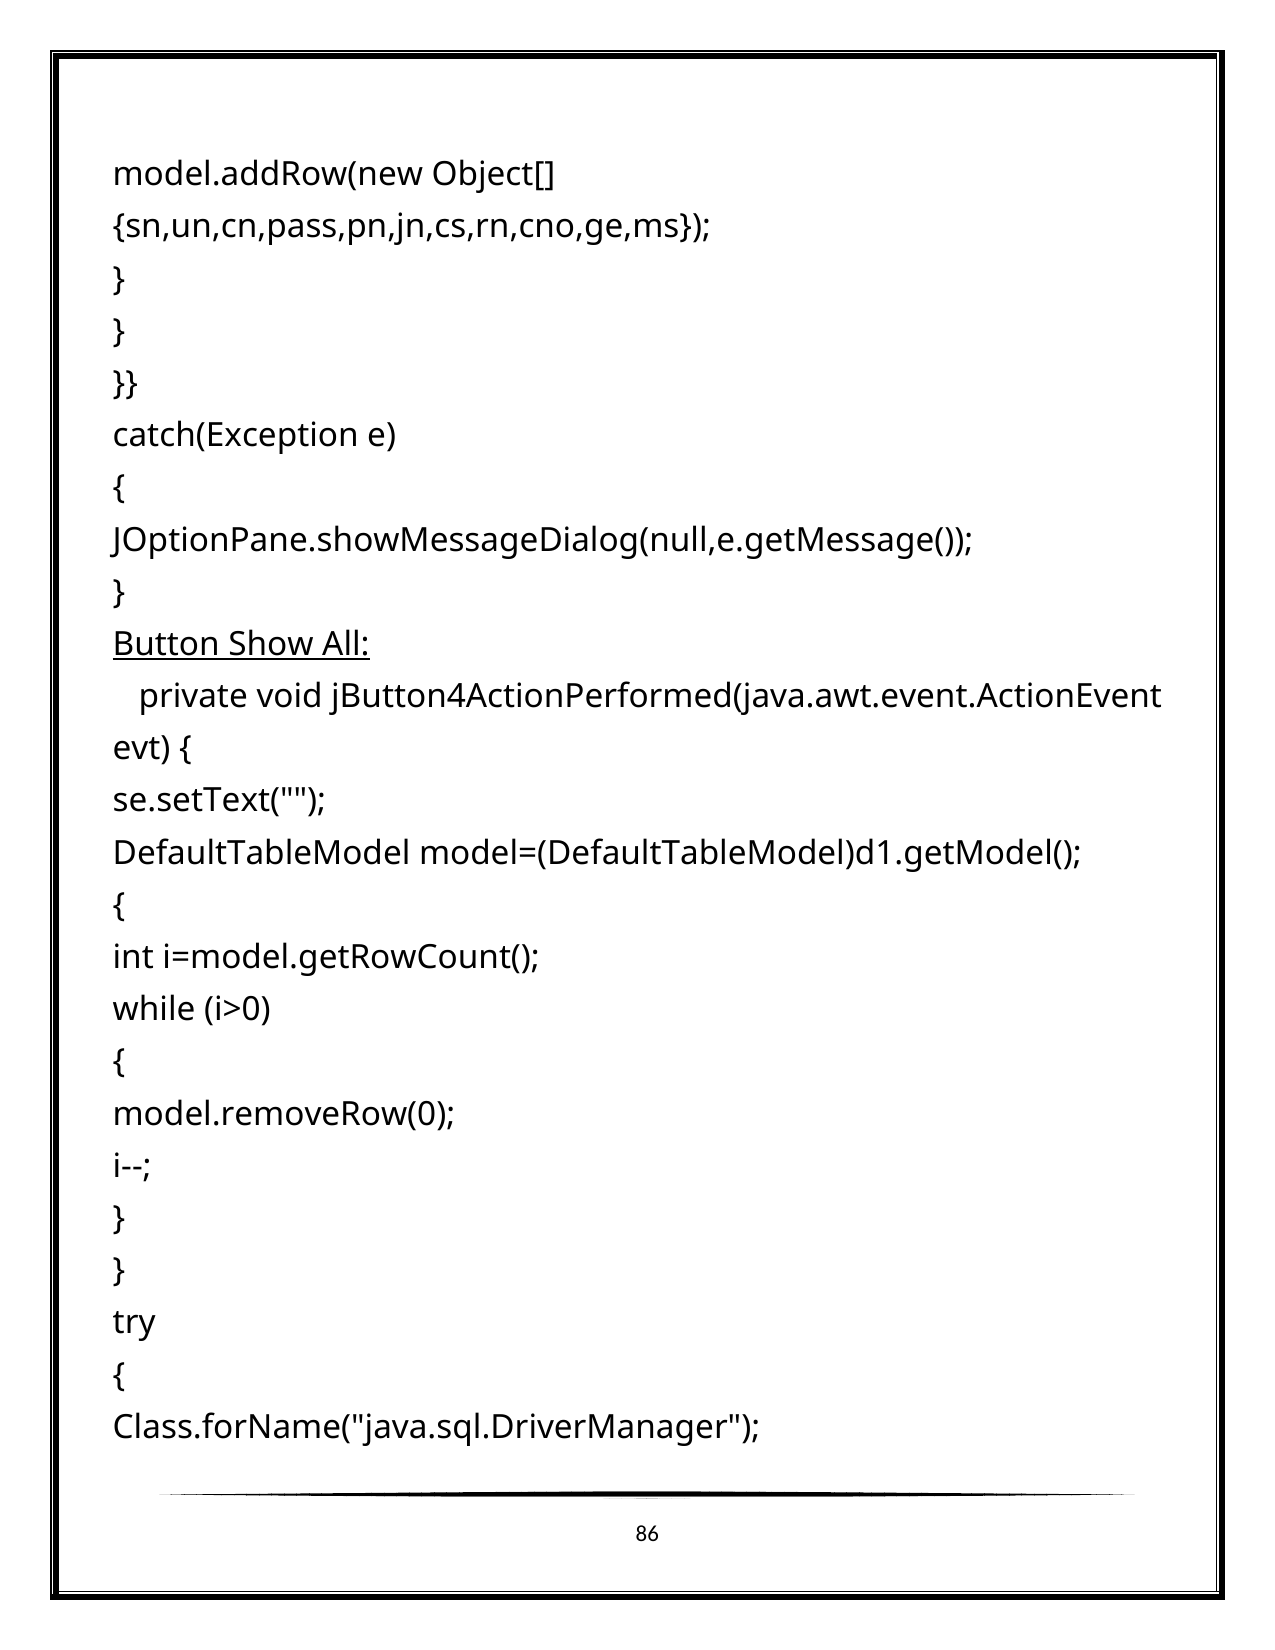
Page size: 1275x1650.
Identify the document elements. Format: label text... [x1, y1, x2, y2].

text catch(Exception e) [112, 411, 1181, 456]
text se.setText(""); [112, 776, 1181, 822]
text { [112, 463, 1181, 508]
text { [112, 881, 1181, 926]
text }} [112, 359, 1181, 404]
text model.addRow(new Object[] [112, 150, 1181, 195]
text } [112, 1194, 1181, 1239]
text } [112, 307, 1181, 352]
text try [112, 1298, 1181, 1343]
text model.removeRow(0); [112, 1089, 1181, 1135]
text JOptionPane.showMessageDialog(null,e.getMessage()); [112, 515, 1181, 561]
picture [159, 1490, 1135, 1499]
text } [112, 254, 1181, 300]
text i--; [112, 1142, 1181, 1187]
text } [112, 1246, 1181, 1291]
text } [112, 567, 1181, 613]
text { [112, 1037, 1181, 1083]
text Class.forName("java.sql.DriverManager"); [112, 1402, 1181, 1448]
text Button Show All: [112, 620, 1181, 665]
text private void jButton4ActionPerformed(java.awt.event.ActionEvent evt) { [112, 672, 1181, 769]
text while (i>0) [112, 985, 1181, 1030]
text { [112, 1350, 1181, 1396]
text DefaultTableModel model=(DefaultTableModel)d1.getModel(); [112, 828, 1181, 874]
text {sn,un,cn,pass,pn,jn,cs,rn,cno,ge,ms}); [112, 202, 1181, 248]
text int i=model.getRowCount(); [112, 933, 1181, 978]
